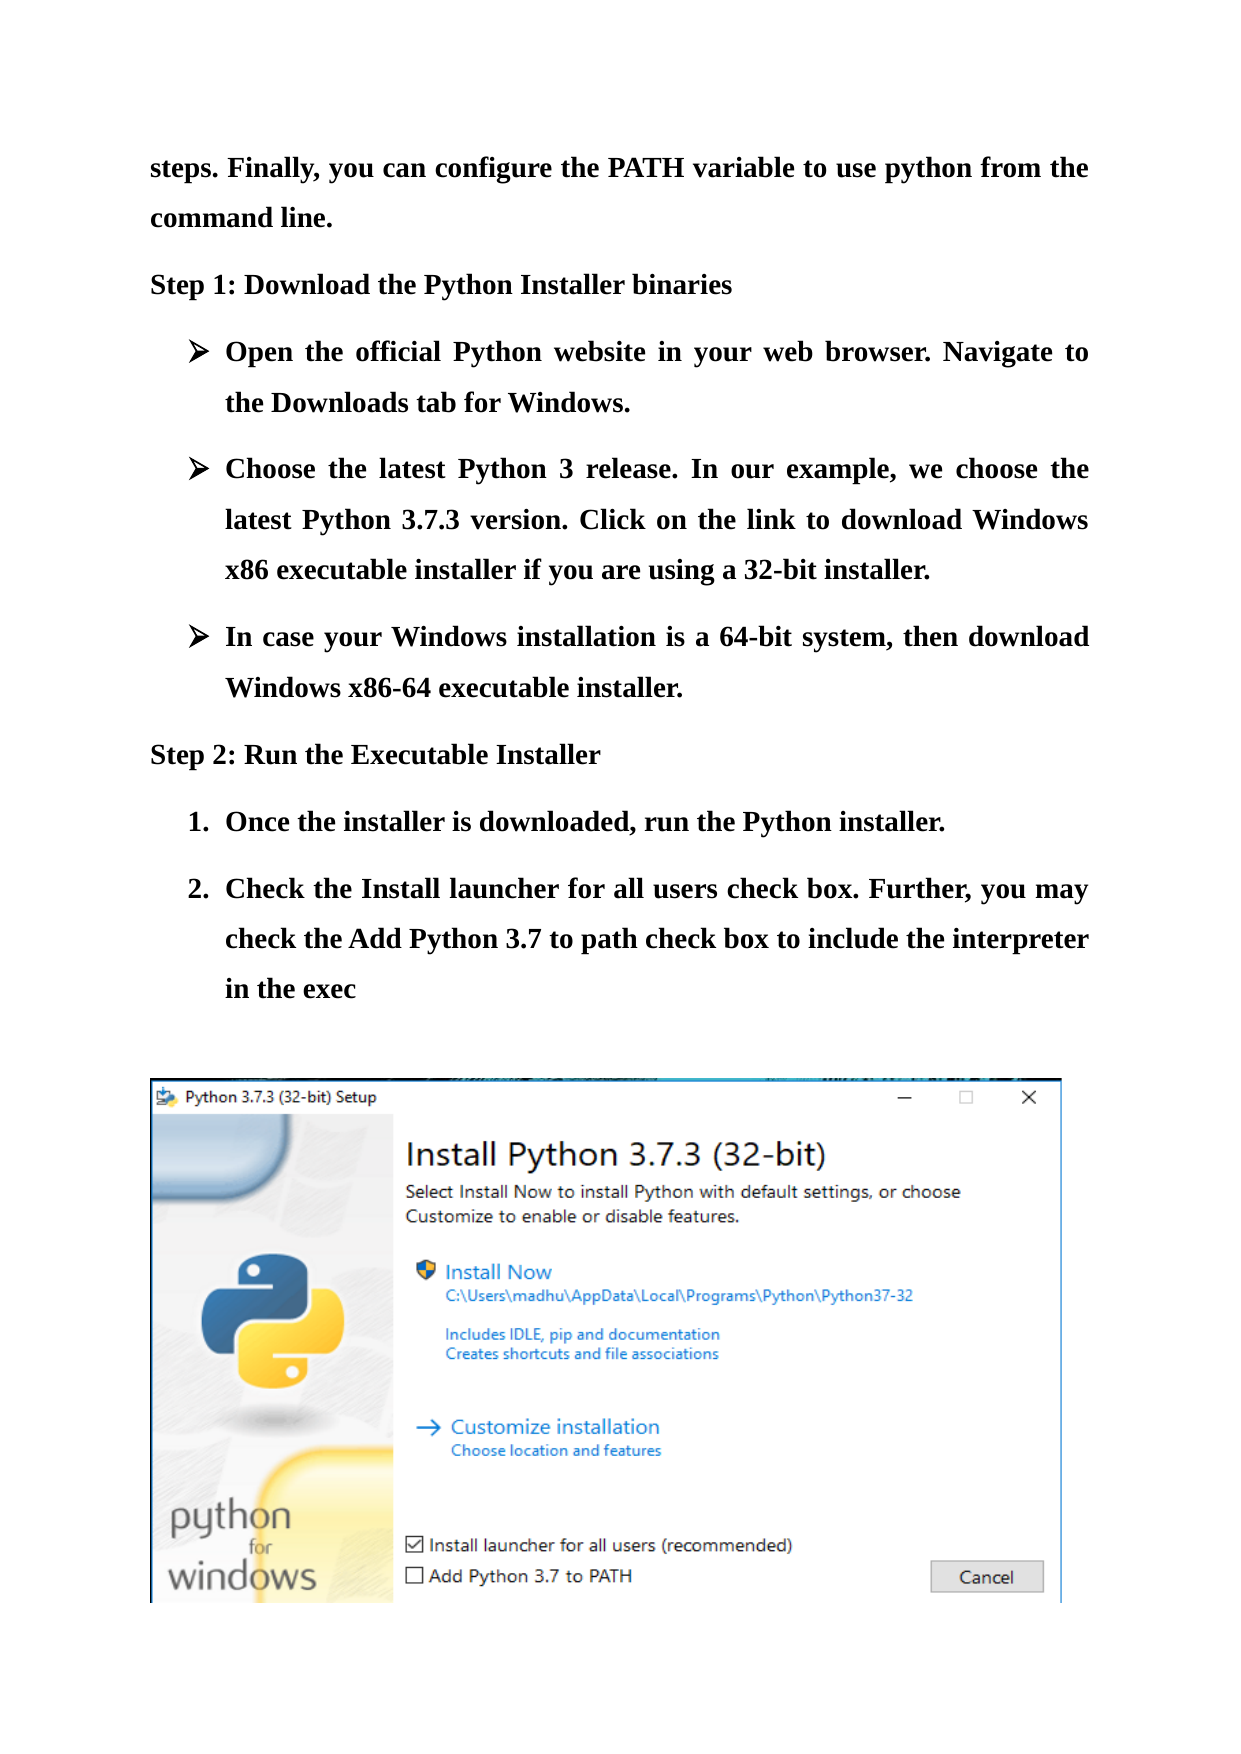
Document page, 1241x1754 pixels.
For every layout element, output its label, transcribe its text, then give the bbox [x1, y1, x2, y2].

list Open the official Python website in your web browser. Navigate to the Downloads tab for Windows. [187, 334, 1090, 418]
picture [150, 1078, 1062, 1603]
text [150, 150, 1090, 234]
list Once the installer is downloaded, run the Python installer. [187, 804, 1090, 837]
list In case your Windows installation is a 64-bit system, then download Windows x86-64 executable installer. [187, 619, 1090, 703]
text Step 2: Run the Executable Installer [150, 737, 1090, 770]
list Choose the latest Python 3 release. In our example, we choose the latest Python 3.7.3 version. Click on the link to download Windows x86 executable installer if you are using a 32-bit installer. [187, 452, 1090, 586]
text Step 1: Download the Python Installer binaries [150, 267, 1090, 301]
list Check the Install launcher for all users check box. Further, you may check the Add Python 3.7 to path check box to include the interpreter in the exec [187, 871, 1090, 1005]
